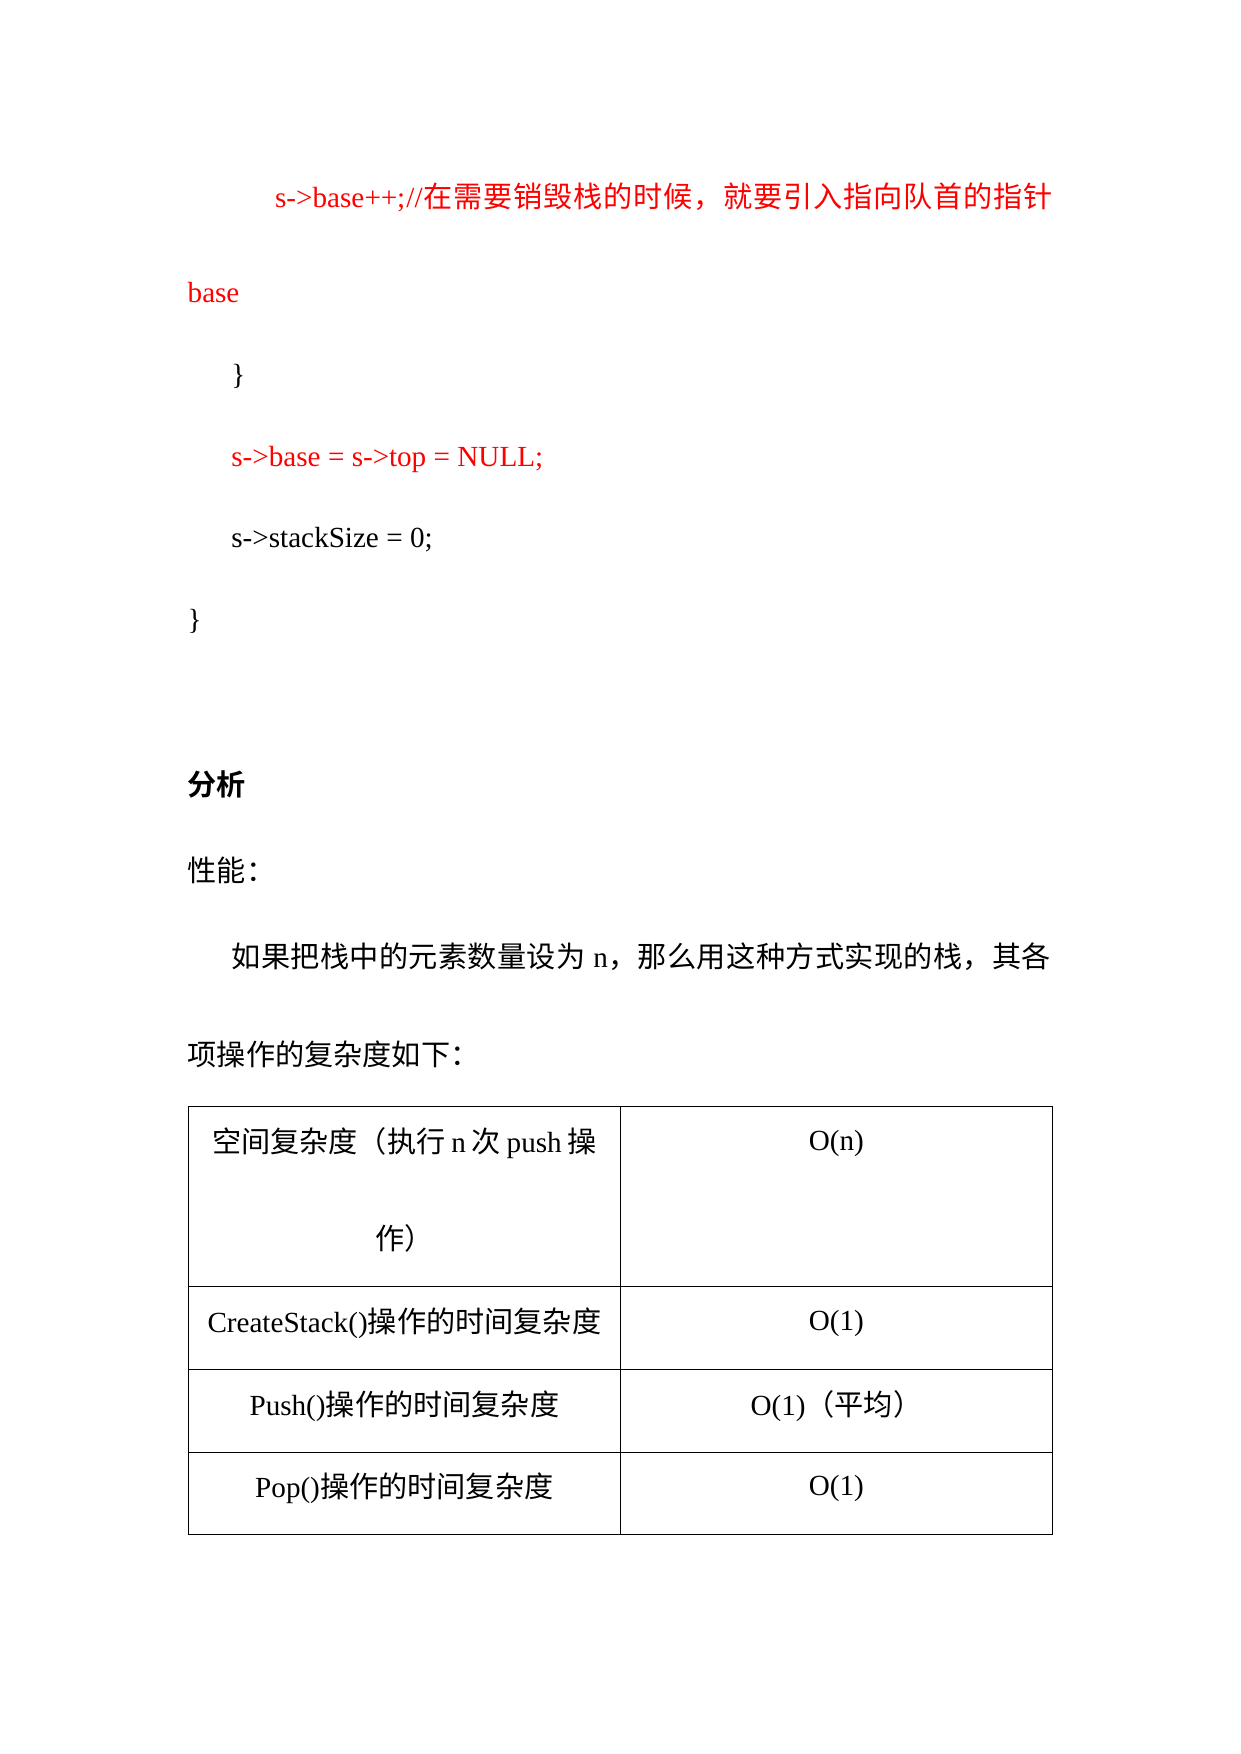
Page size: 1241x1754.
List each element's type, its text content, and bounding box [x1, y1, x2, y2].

text 性能： [187, 836, 1053, 901]
table_cell Push()操作的时间复杂度 [189, 1370, 620, 1452]
text 如果把栈中的元素数量设为n，那么用这种方式实现的栈，其各项操作的复杂度如下： [187, 922, 1053, 1085]
text s->base = s->top = NULL; [187, 423, 1053, 488]
table_header 空间复杂度（执行n次push操作） [189, 1107, 620, 1286]
table_cell O(1) [621, 1287, 1052, 1369]
table_cell CreateStack()操作的时间复杂度 [189, 1287, 620, 1369]
subtitle 分析 [187, 750, 1053, 815]
table_cell O(1) [621, 1453, 1052, 1534]
text } [187, 341, 1053, 406]
table_header O(n) [621, 1107, 1052, 1286]
table_cell O(1)（平均） [621, 1370, 1052, 1452]
table_cell Pop()操作的时间复杂度 [189, 1453, 620, 1534]
text s->base++; //在需要销毁栈的时候，就要引入指向队首的指针base [187, 162, 1053, 324]
text s->stackSize = 0; [187, 505, 1053, 570]
text } [187, 587, 1053, 652]
